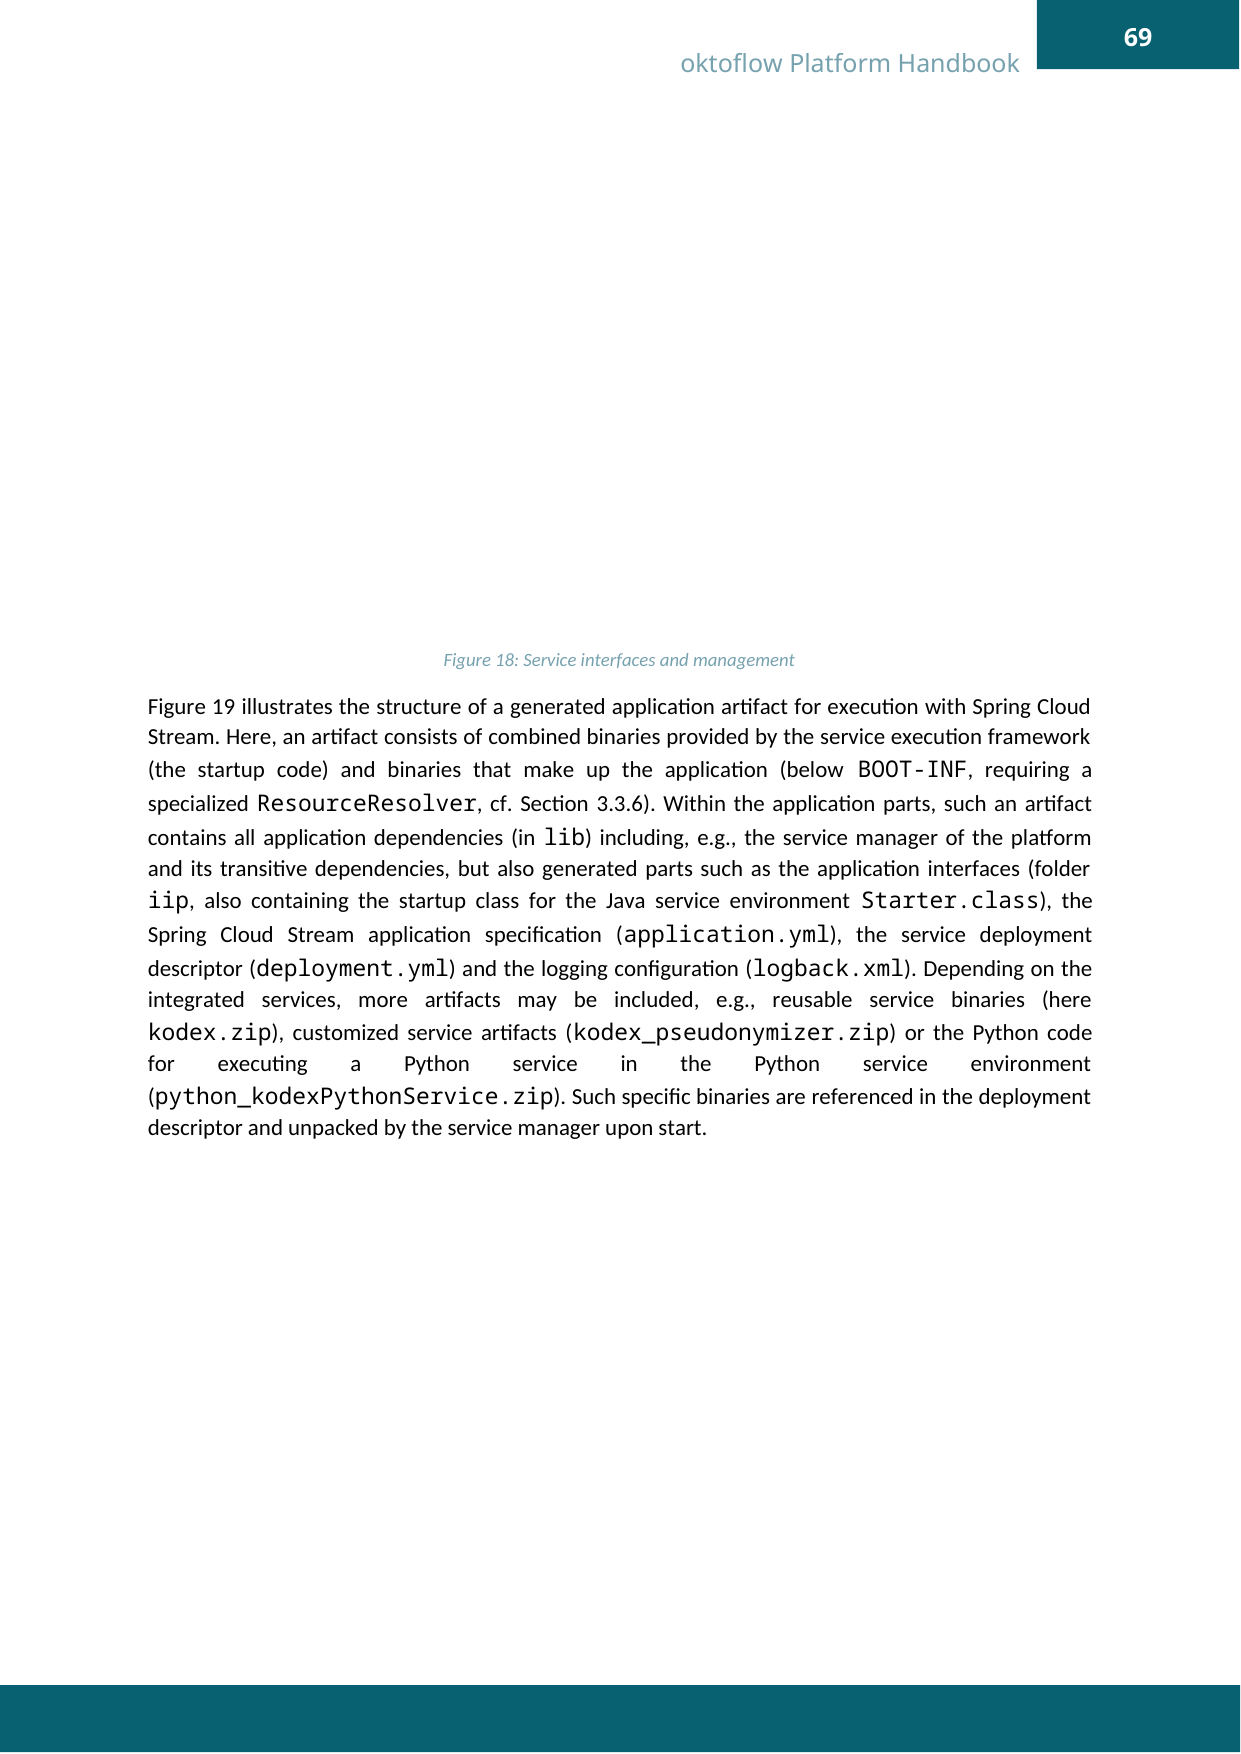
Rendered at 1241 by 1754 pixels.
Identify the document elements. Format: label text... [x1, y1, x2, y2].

text Figure 19 illustrates the structure of a generated application artifact for execution with Spring Cloud Stream. Here, an artifact consists of combined binaries provided by the service execution framework (the startup code) and binaries that make up the application (below BOOT-INF, requiring a specialized ResourceResolver, cf. Section 3.3.6). Within the application parts, such an artifact contains all application dependencies (in lib) including, e.g., the service manager of the platform and its transitive dependencies, but also generated parts such as the application interfaces (folder iip, also containing the startup class for the Java service environment Starter.class), the Spring Cloud Stream application specification (application.yml), the service deployment descriptor (deployment.yml) and the logging configuration (logback.xml). Depending on the integrated services, more artifacts may be included, e.g., reusable service binaries (here kodex.zip), customized service artifacts (kodex_pseudonymizer.zip) or the Python code for executing a Python service in the Python service environment (python_kodexPythonService.zip). Such specific binaries are referenced in the deployment descriptor and unpacked by the service manager upon start. [148, 692, 1093, 1141]
text Figure 18: Service interfaces and management [148, 648, 1093, 671]
